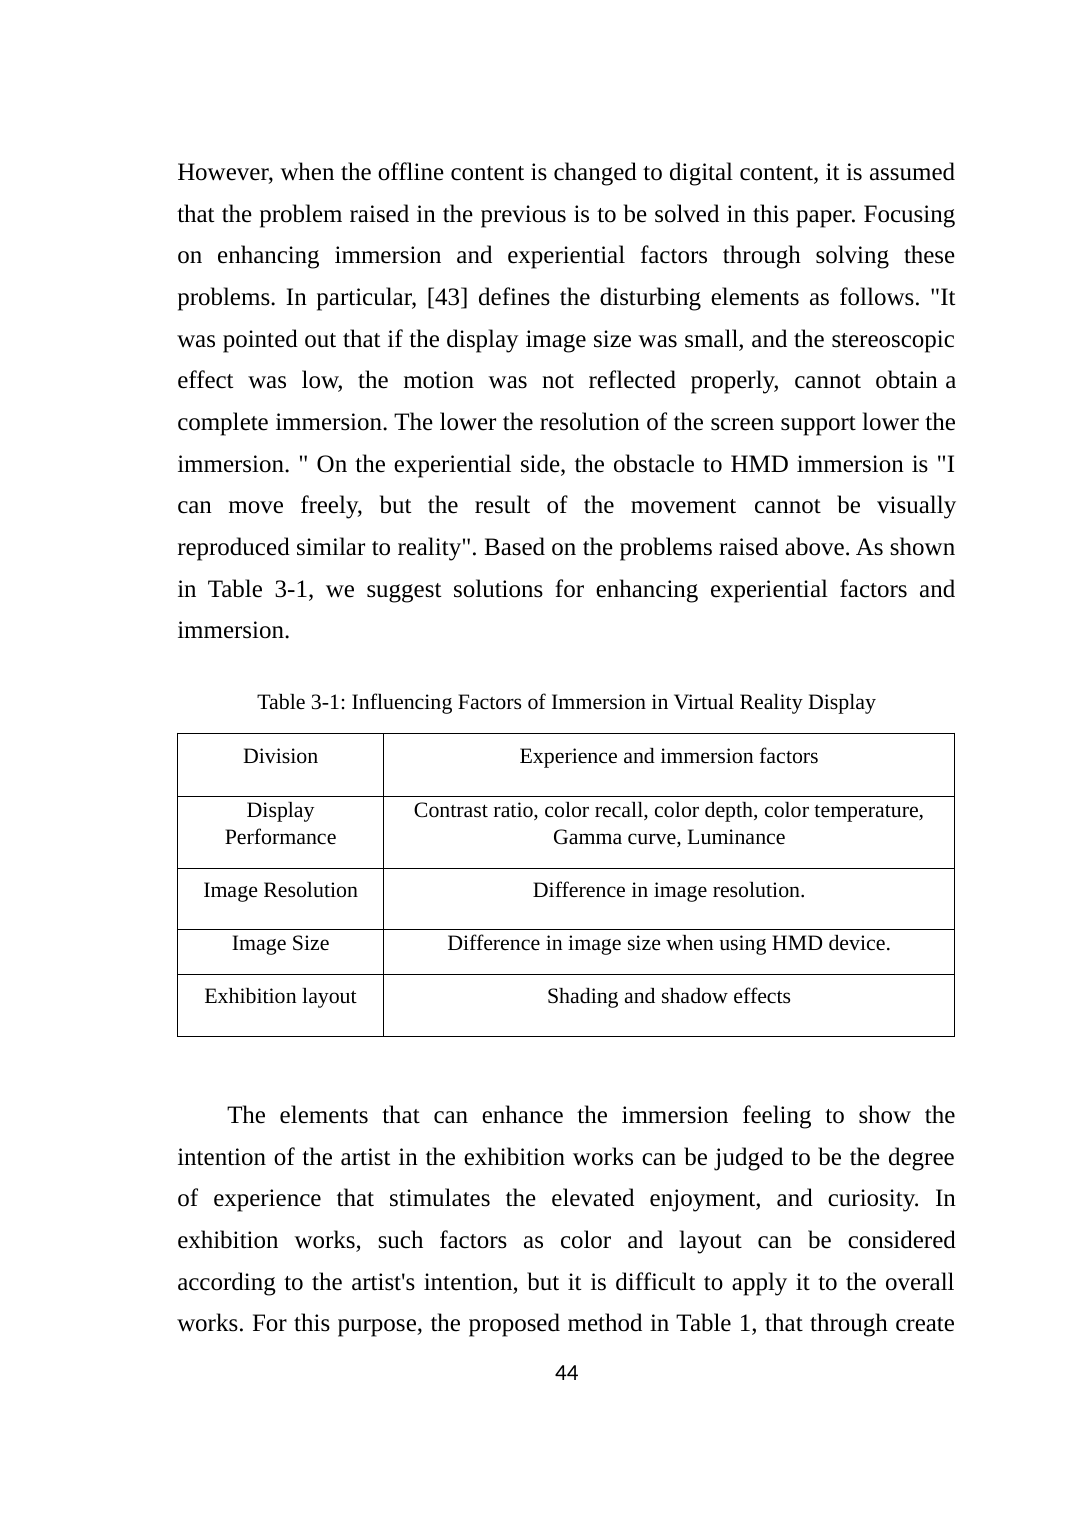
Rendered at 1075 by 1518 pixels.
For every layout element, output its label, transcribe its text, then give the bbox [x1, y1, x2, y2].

table_cell Shading and shadow effects [384, 975, 954, 1036]
table_header Division [178, 734, 383, 796]
table_header Experience and immersion factors [384, 734, 954, 796]
table_cell Exhibition layout [178, 975, 383, 1036]
table_cell Image Resolution [178, 869, 383, 929]
text Table 3-1: Influencing Factors of Immersion in Virtual Reality Display [177, 689, 956, 714]
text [177, 147, 956, 647]
table_cell Contrast ratio, color recall, color depth, color temperature, Gamma curve, Luminance [384, 797, 954, 868]
table_cell Display Performance [178, 797, 383, 868]
table_cell Difference in image resolution. [384, 869, 954, 929]
table_cell Image Size [178, 930, 383, 974]
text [177, 1090, 956, 1340]
table_cell Difference in image size when using HMD device. [384, 930, 954, 974]
